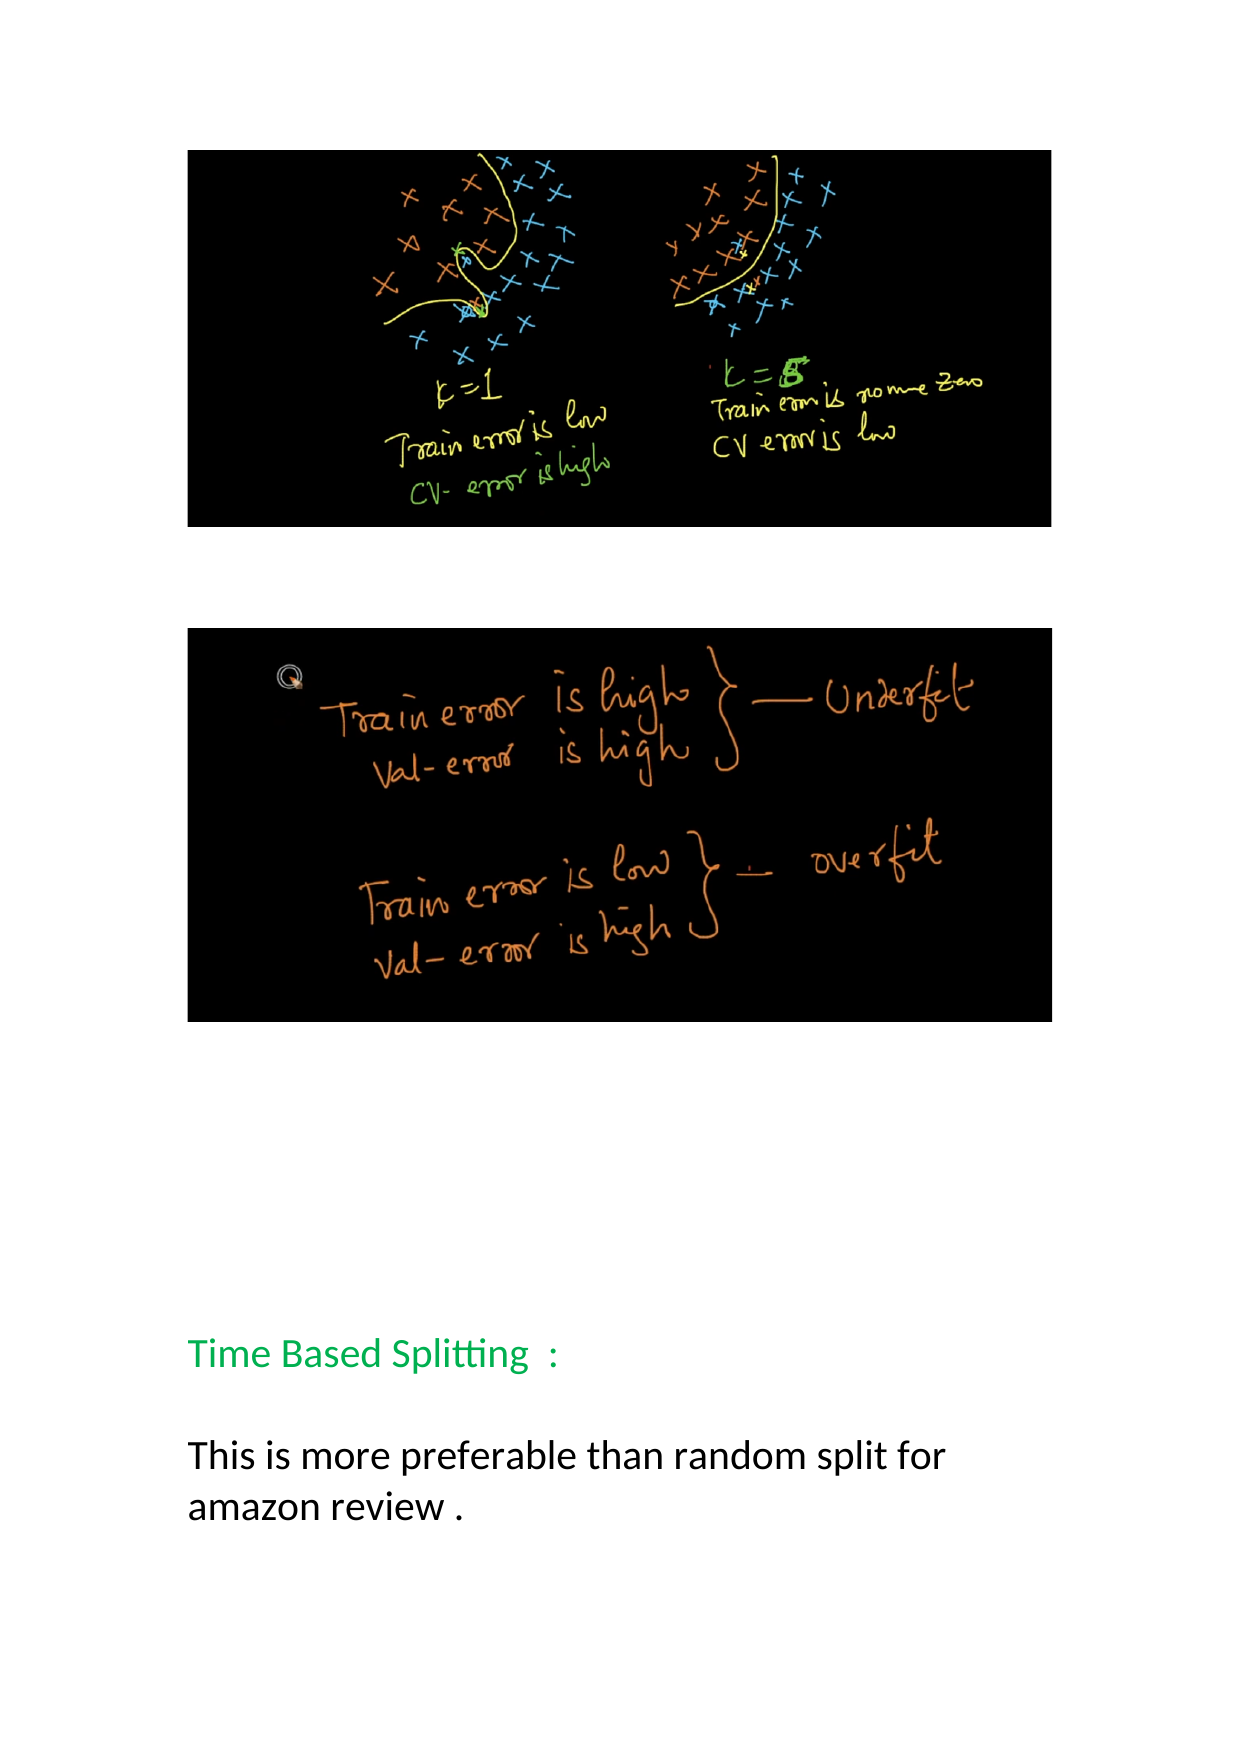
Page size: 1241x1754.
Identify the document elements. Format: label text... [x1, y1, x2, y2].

list Time Based Splitting : [187, 1327, 1053, 1378]
picture [187, 628, 1053, 1022]
picture [187, 150, 1052, 527]
list This is more preferable than random split for amazon review . [187, 1429, 1053, 1530]
